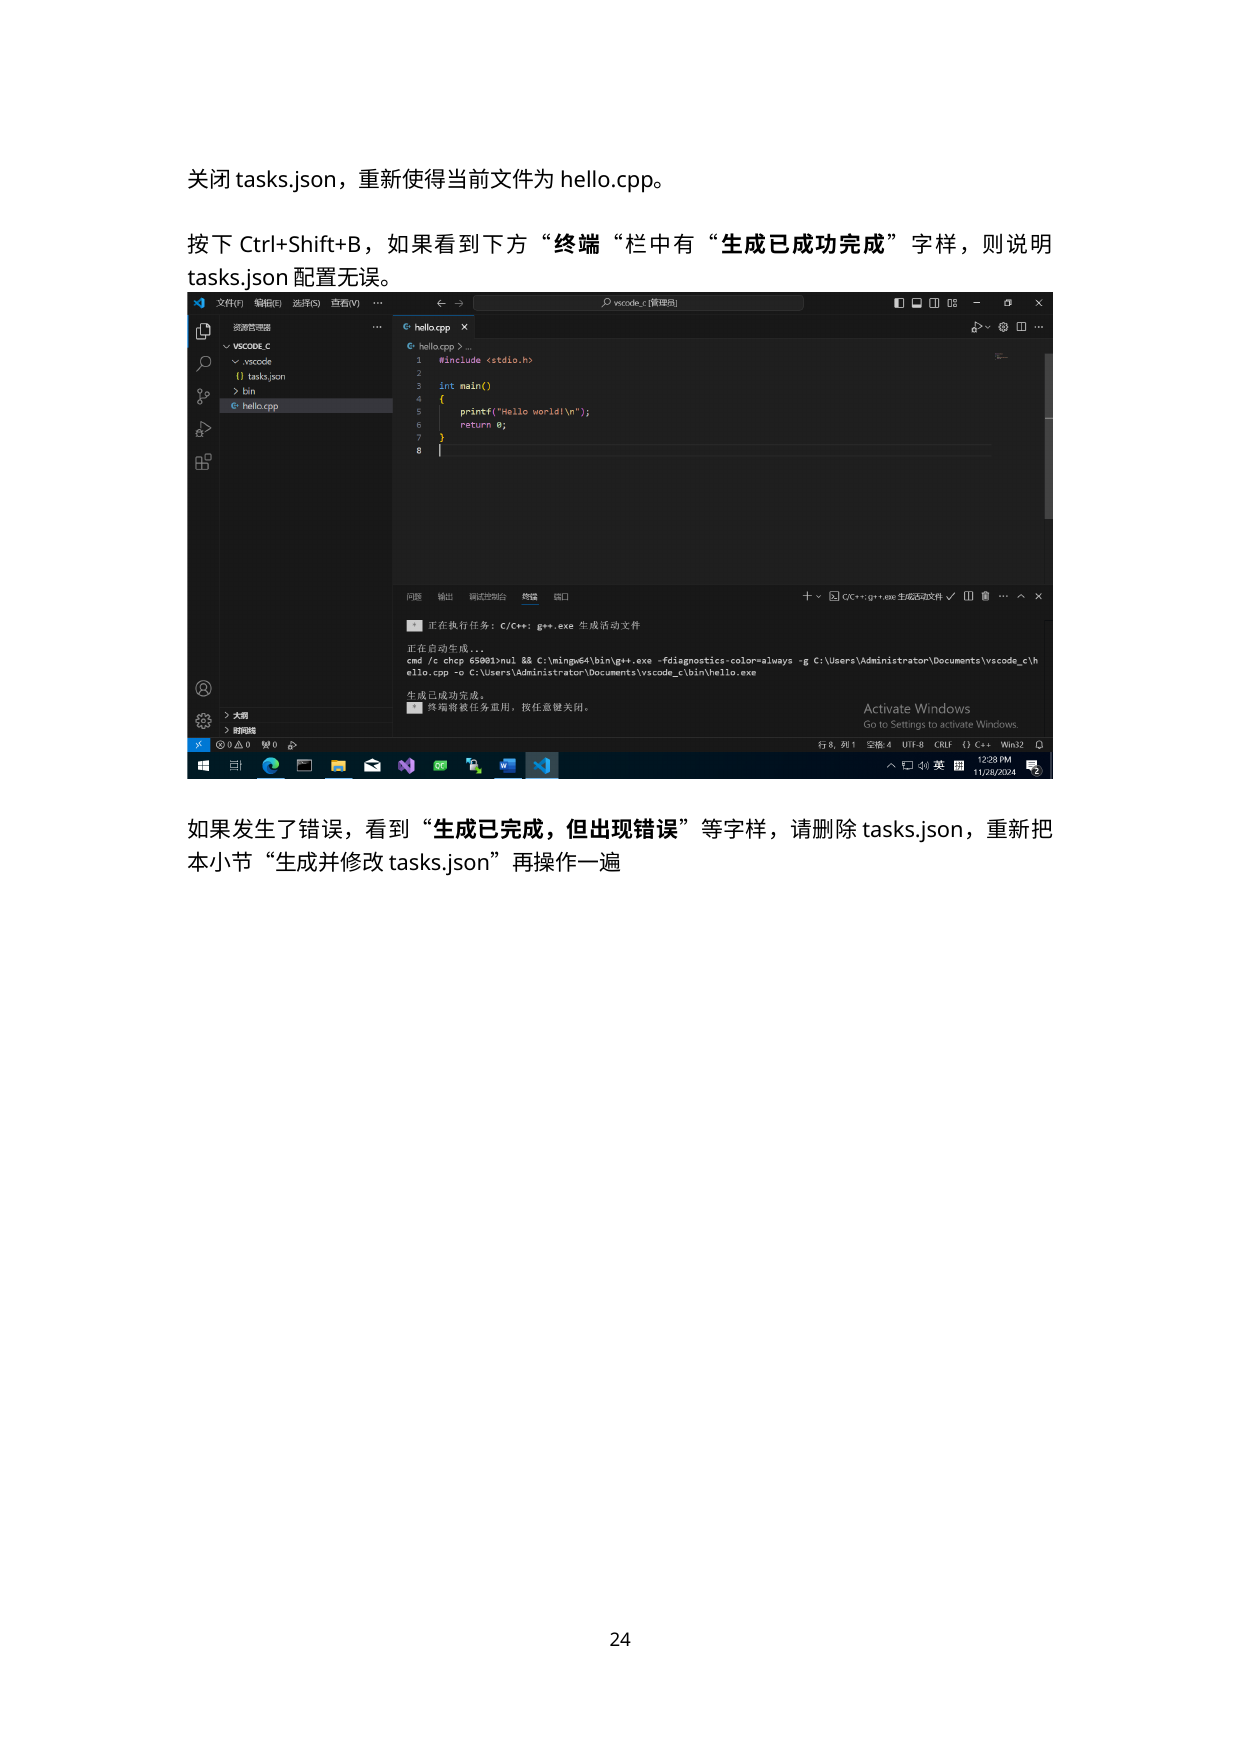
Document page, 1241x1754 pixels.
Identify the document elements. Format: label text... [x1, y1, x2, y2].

text 如果发生了错误，看到“生成已完成，但出现错误”等字样，请删除tasks.json，重新把本小节“生成并修改tasks.json”再操作一遍 [187, 812, 1053, 877]
picture [187, 292, 1053, 779]
text 关闭tasks.json，重新使得当前文件为hello.cpp。 [187, 162, 1053, 194]
text 按下Ctrl+Shift+B，如果看到下方“终端“栏中有“生成已成功完成”字样，则说明tasks.json配置无误。 [187, 227, 1053, 292]
